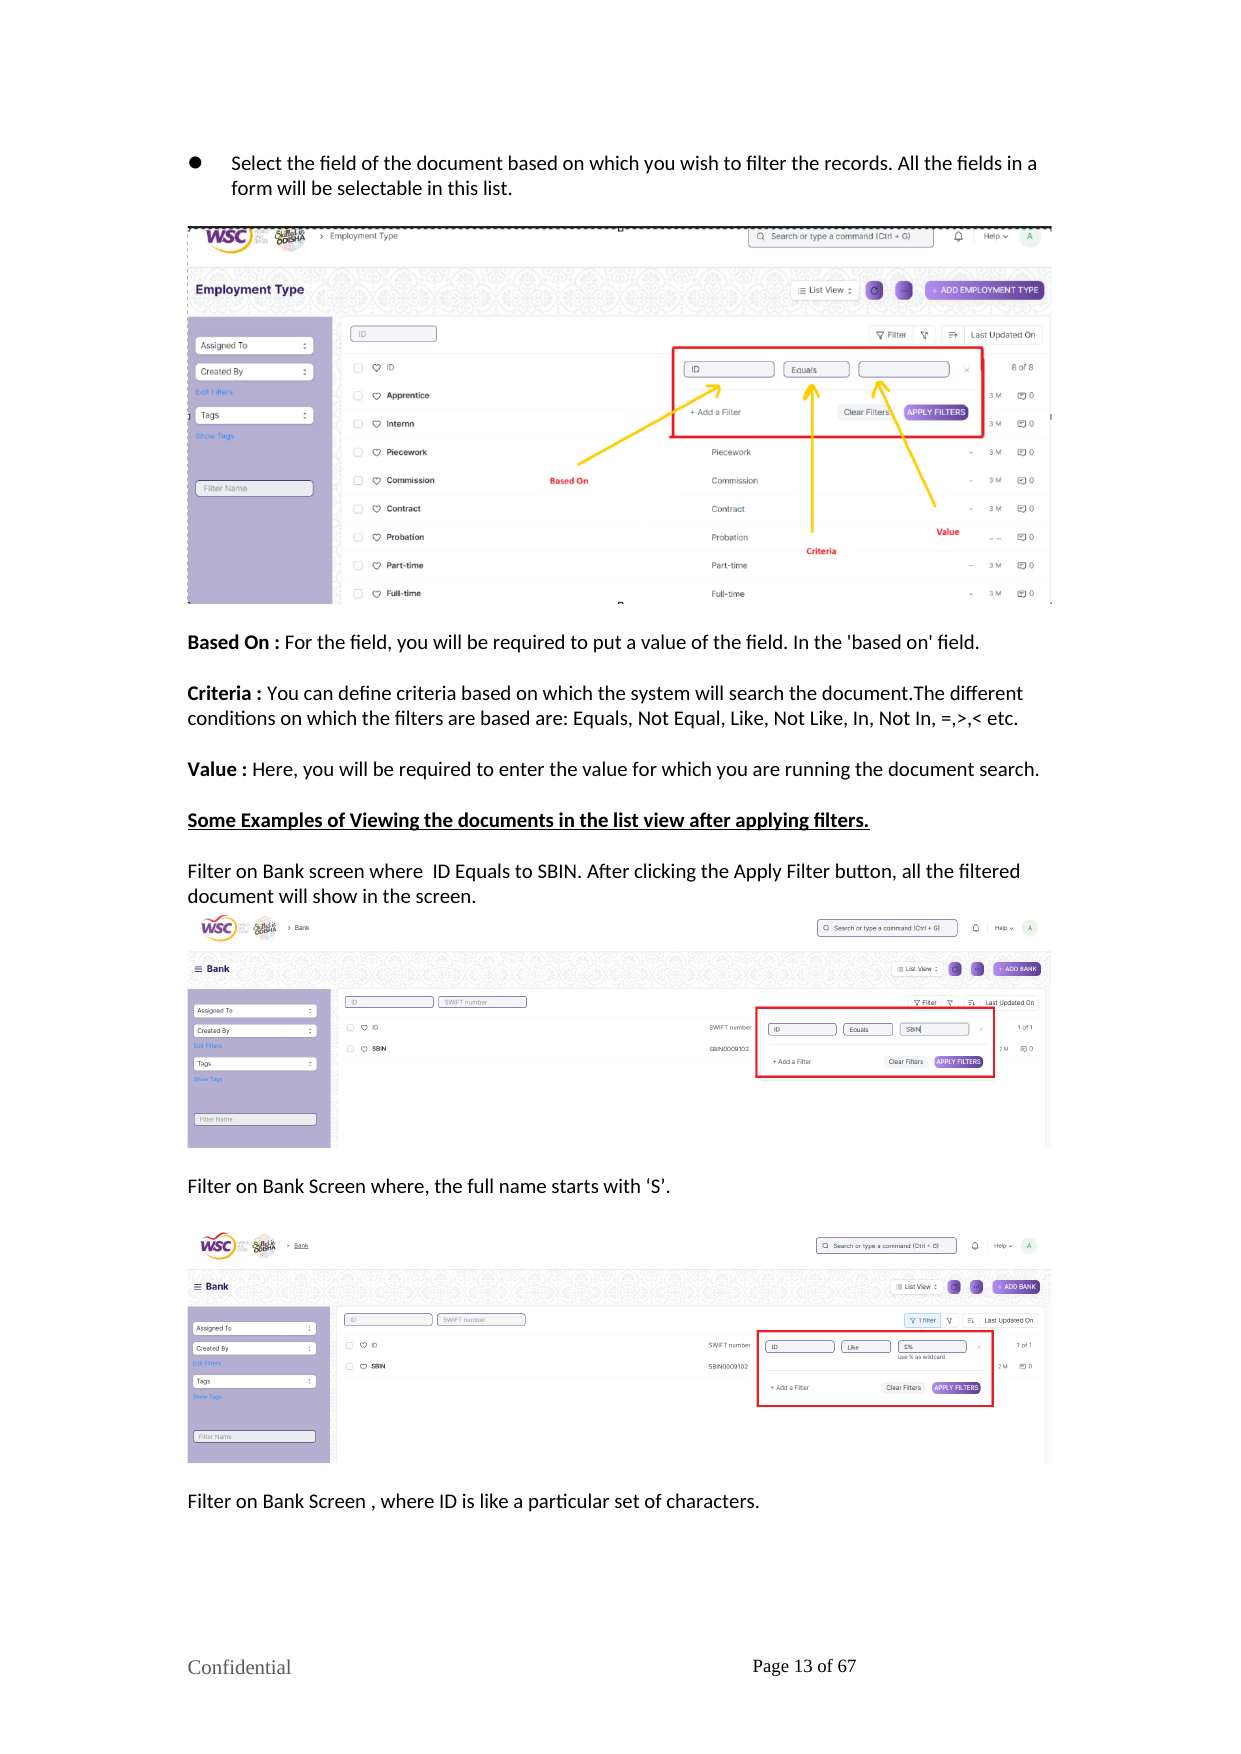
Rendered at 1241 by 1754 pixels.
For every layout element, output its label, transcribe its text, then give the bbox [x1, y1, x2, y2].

picture [187, 226, 1052, 604]
text Filter on Bank Screen , where ID is like a particular set of characters. [187, 1488, 1053, 1514]
text Some Examples of Viewing the documents in the list view after applying filters. [187, 807, 1053, 833]
picture [187, 908, 1051, 1148]
text Based On : For the field, you will be required to put a value of the field. In the 'based on' field. [187, 629, 1053, 655]
text Value : Here, you will be required to enter the value for which you are running the document search. [187, 756, 1053, 782]
picture [187, 1224, 1052, 1463]
list Select the field of the document based on which you wish to filter the records. All the fields in a form will be selectable in this list. [187, 150, 1053, 201]
text Filter on Bank Screen where, the full name starts with ‘S’. [187, 1173, 1053, 1199]
text Filter on Bank screen where ID Equals to SBIN. After clicking the Apply Filter button, all the filtered document will show in the screen. [187, 858, 1053, 909]
text Criteria : You can define criteria based on which the system will search the document.The different conditions on which the filters are based are: Equals, Not Equal, Like, Not Like, In, Not In, =,>,< etc. [187, 680, 1053, 731]
